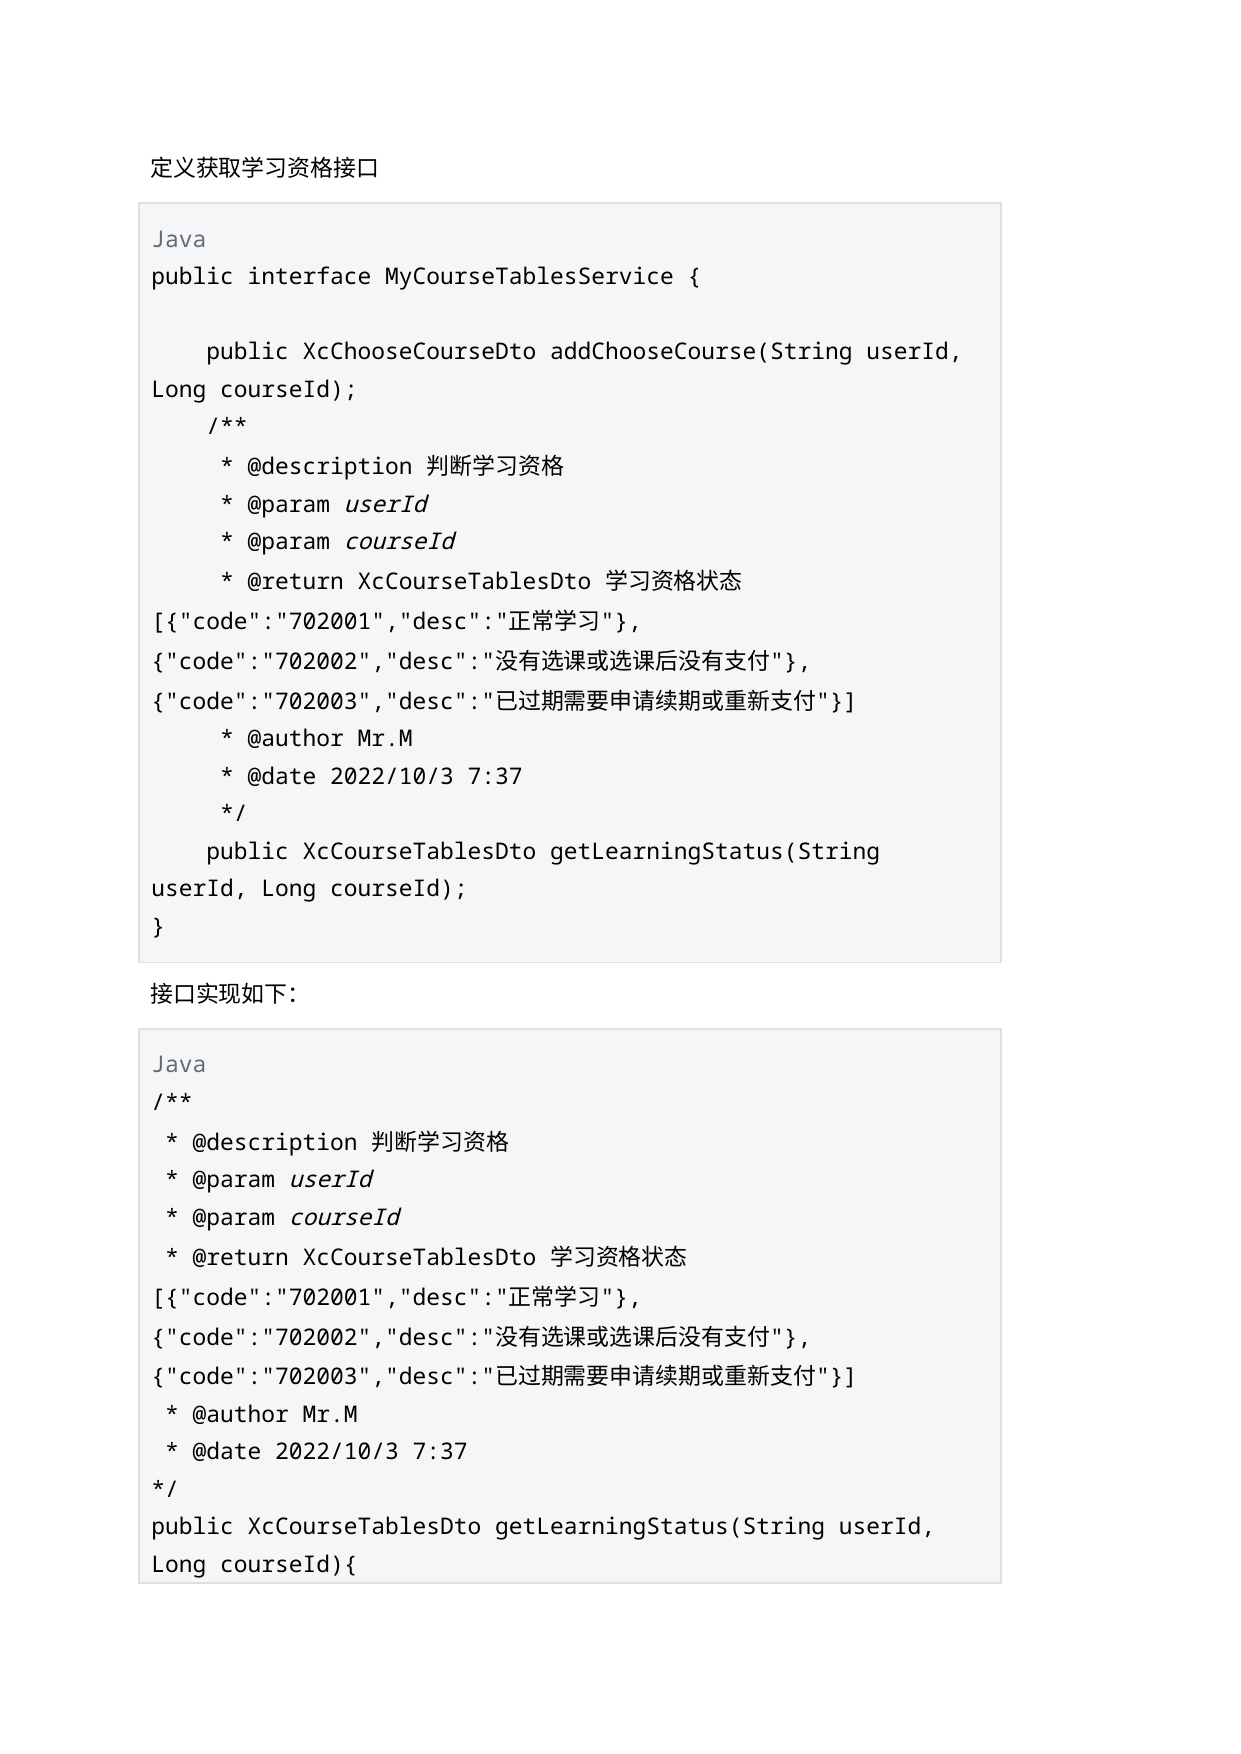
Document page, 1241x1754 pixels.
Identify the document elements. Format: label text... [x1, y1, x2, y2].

text 定义获取学习资格接口 [150, 150, 1090, 183]
text 接口实现如下： [150, 976, 1090, 1009]
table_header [140, 1030, 1000, 1582]
table_header Java public interface MyCourseTablesService { public XcChooseCourseDto addChooseCourse(String userId, Long courseId); /** * @description 判断学习资格 * @param userId * @param courseId * @return XcCourseTablesDto 学习资格状态 [{"code":"702001","desc":"正常学习"},{"code":"702002","desc":"没有选课或选课后没有支付"},{"code":"702003","desc":"已过期需要申请续期或重新支付"}] * @author Mr.M * @date 2022/10/3 7:37 */ public XcCourseTablesDto getLearningStatus(String userId, Long courseId); } [140, 204, 1000, 962]
